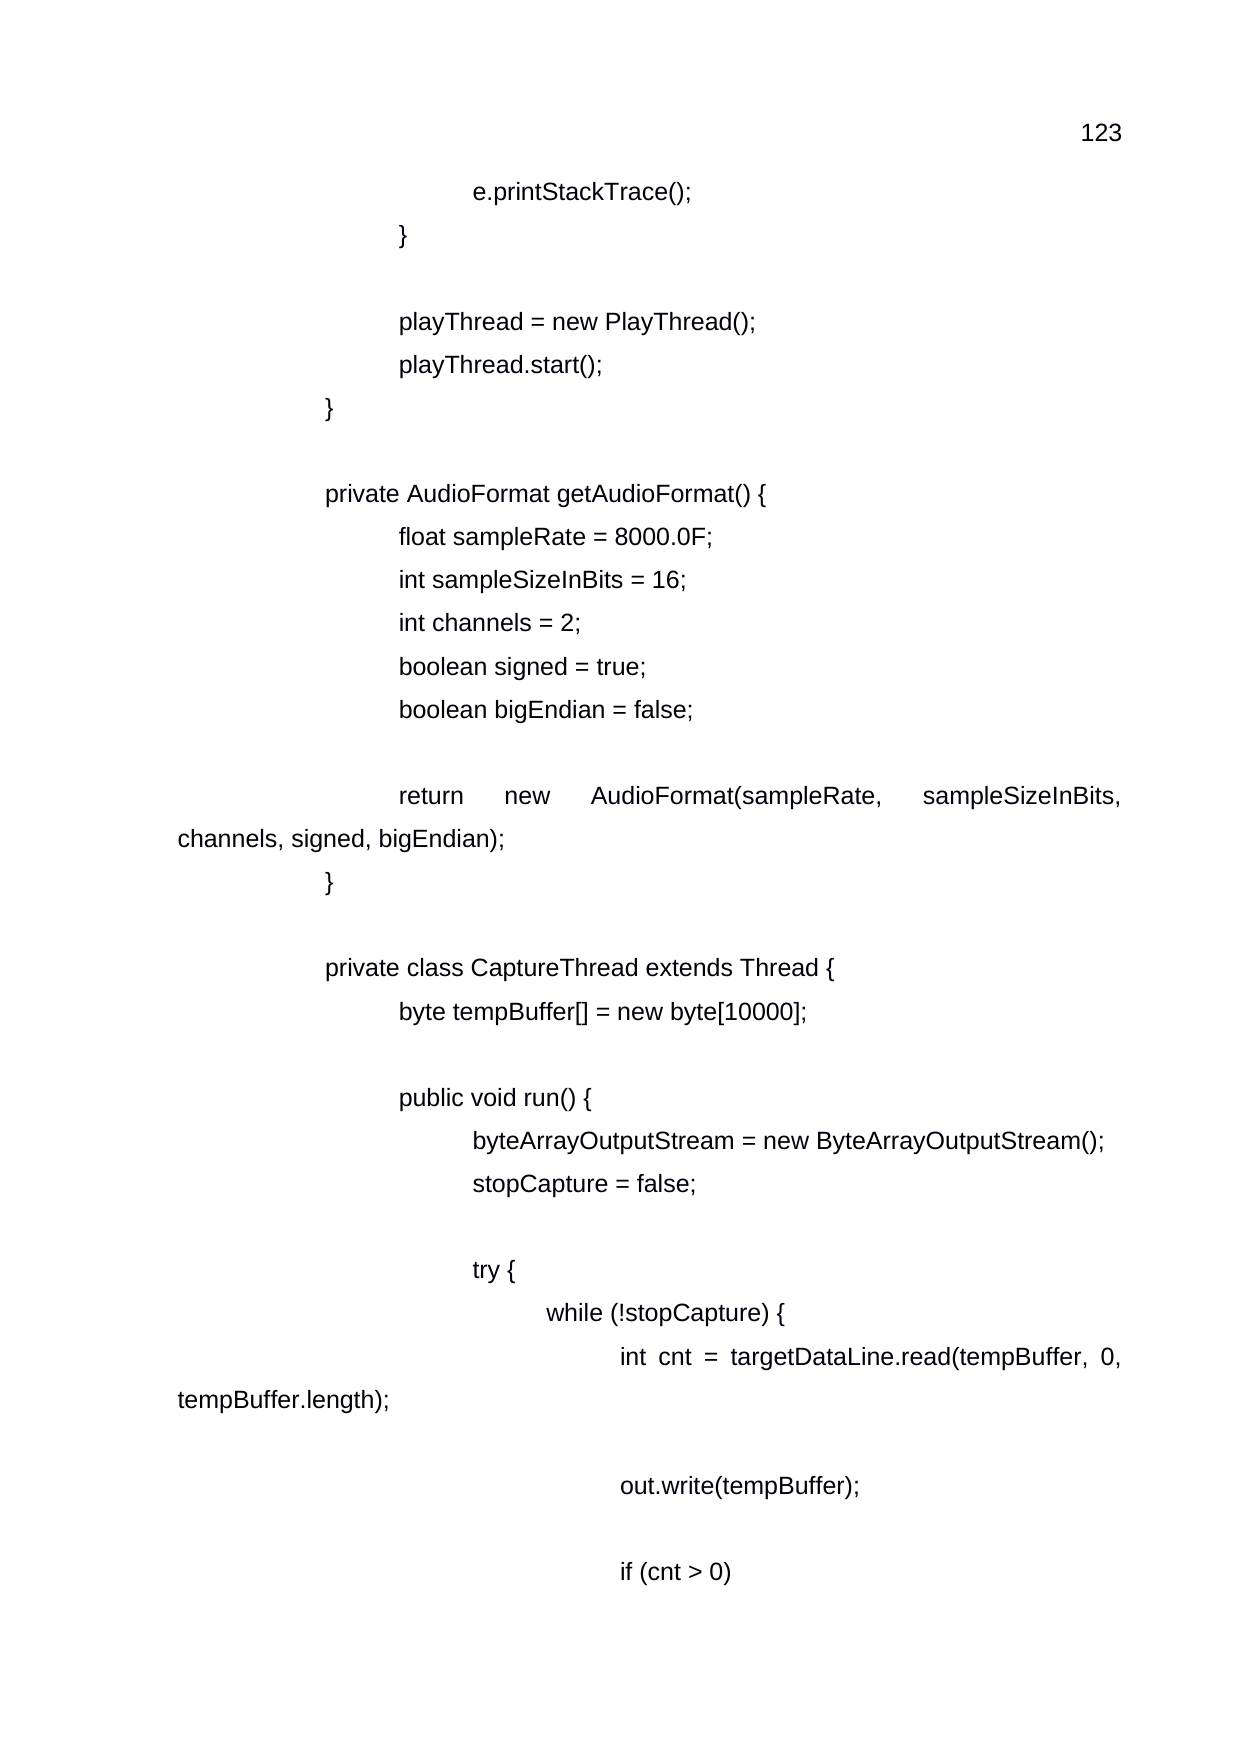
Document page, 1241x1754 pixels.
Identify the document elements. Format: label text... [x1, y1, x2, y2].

text boolean bigEndian = false; [177, 695, 1122, 723]
text } [177, 220, 1122, 249]
text e.printStackTrace(); [177, 177, 1122, 206]
text return new AudioFormat(sampleRate, sampleSizeInBits, channels, signed, bigEndian); [177, 781, 1122, 853]
text out.write(tempBuffer); [177, 1471, 1122, 1500]
text int channels = 2; [177, 608, 1122, 637]
text private class CaptureThread extends Thread { [177, 953, 1122, 982]
text byte tempBuffer[] = new byte[10000]; [177, 997, 1122, 1025]
text } [177, 393, 1122, 422]
text boolean signed = true; [177, 652, 1122, 680]
text int cnt = targetDataLine.read(tempBuffer, 0, tempBuffer.length); [177, 1342, 1122, 1413]
text byteArrayOutputStream = new ByteArrayOutputStream(); [177, 1126, 1122, 1155]
text playThread.start(); [177, 350, 1122, 378]
text public void run() { [177, 1083, 1122, 1112]
text stopCapture = false; [177, 1169, 1122, 1198]
text playThread = new PlayThread(); [177, 307, 1122, 335]
text float sampleRate = 8000.0F; [177, 522, 1122, 551]
text try { [177, 1255, 1122, 1284]
text private AudioFormat getAudioFormat() { [177, 479, 1122, 508]
text while (!stopCapture) { [177, 1298, 1122, 1327]
text } [177, 867, 1122, 896]
text if (cnt > 0) [177, 1557, 1122, 1586]
text int sampleSizeInBits = 16; [177, 565, 1122, 594]
